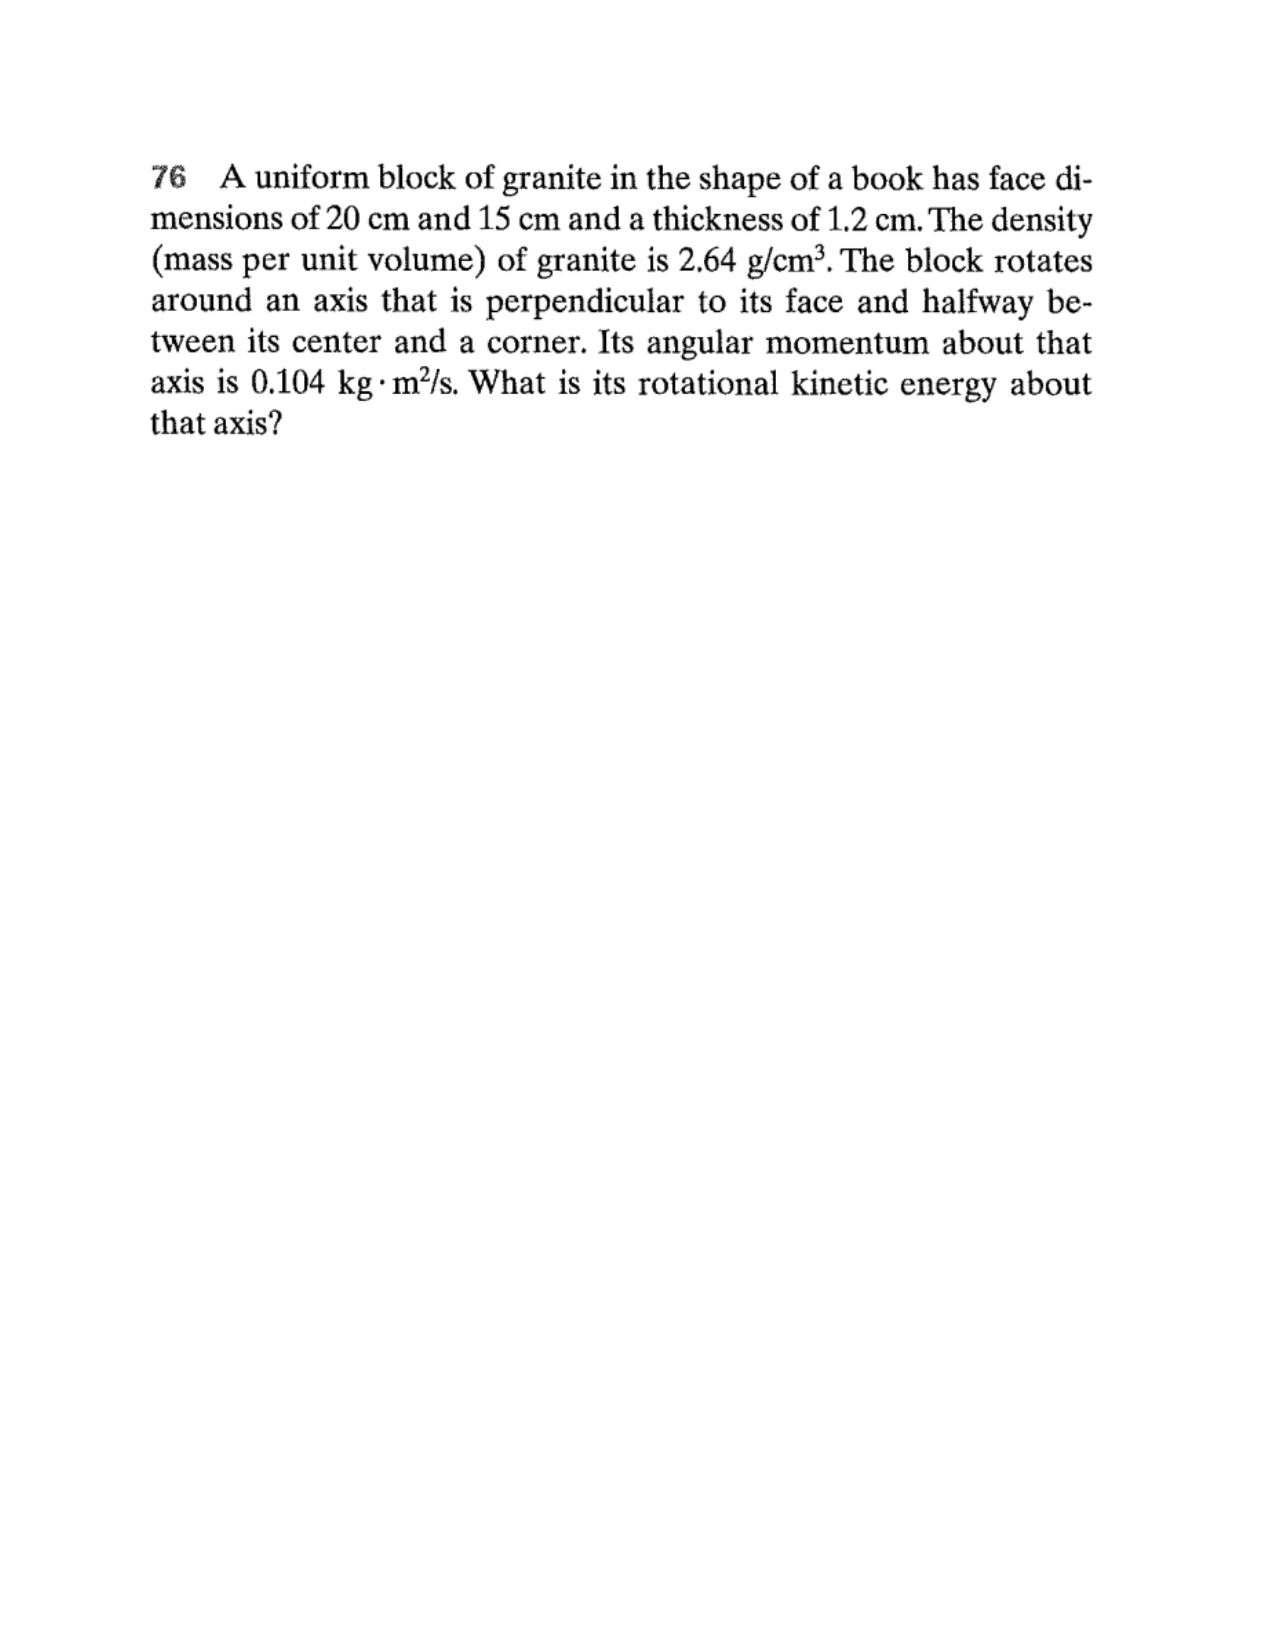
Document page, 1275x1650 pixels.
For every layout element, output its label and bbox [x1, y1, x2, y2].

picture [135, 150, 1110, 455]
